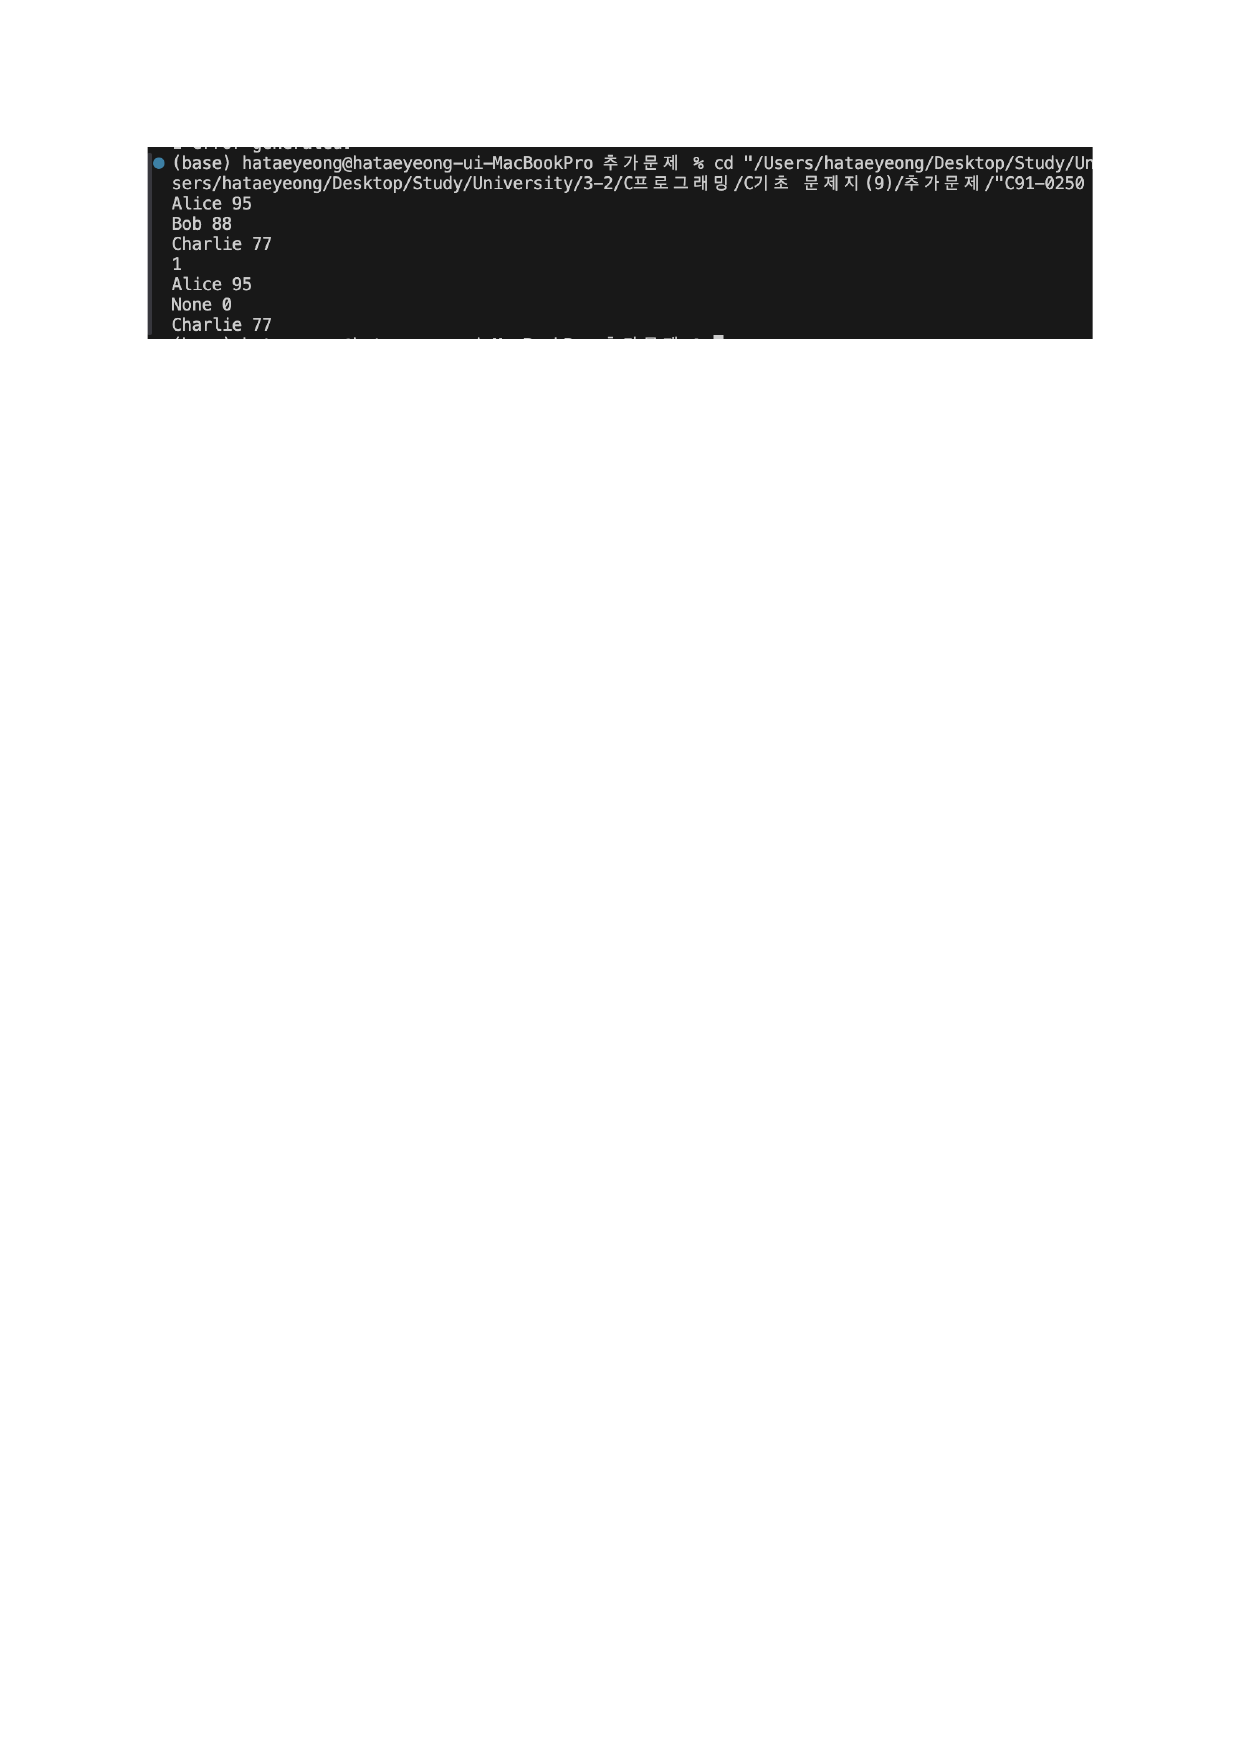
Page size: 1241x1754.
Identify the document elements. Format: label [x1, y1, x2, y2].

picture [147, 147, 1093, 339]
